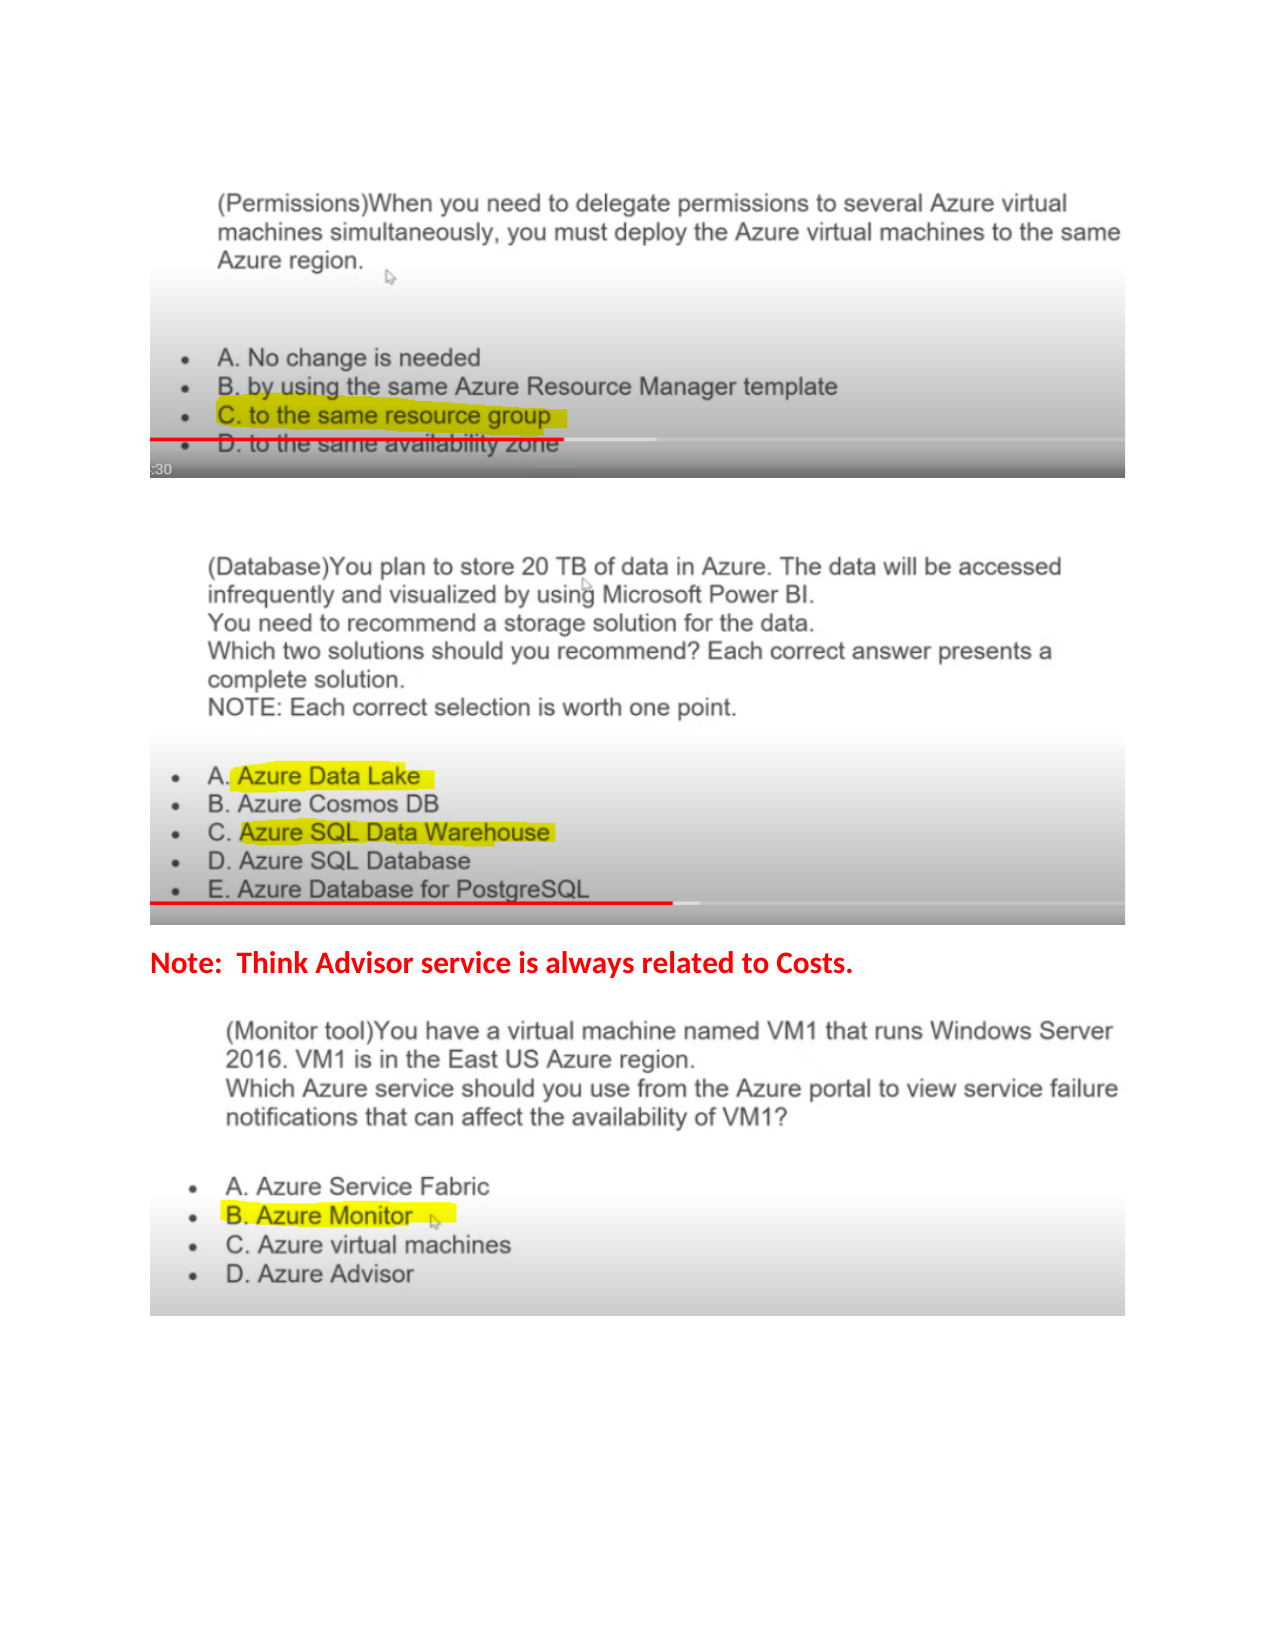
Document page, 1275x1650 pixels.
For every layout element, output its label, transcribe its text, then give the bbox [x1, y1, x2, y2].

text Note: Think Advisor service is always related to Costs. [150, 943, 1125, 982]
picture [150, 150, 1125, 478]
picture [150, 1001, 1125, 1316]
picture [150, 543, 1125, 925]
